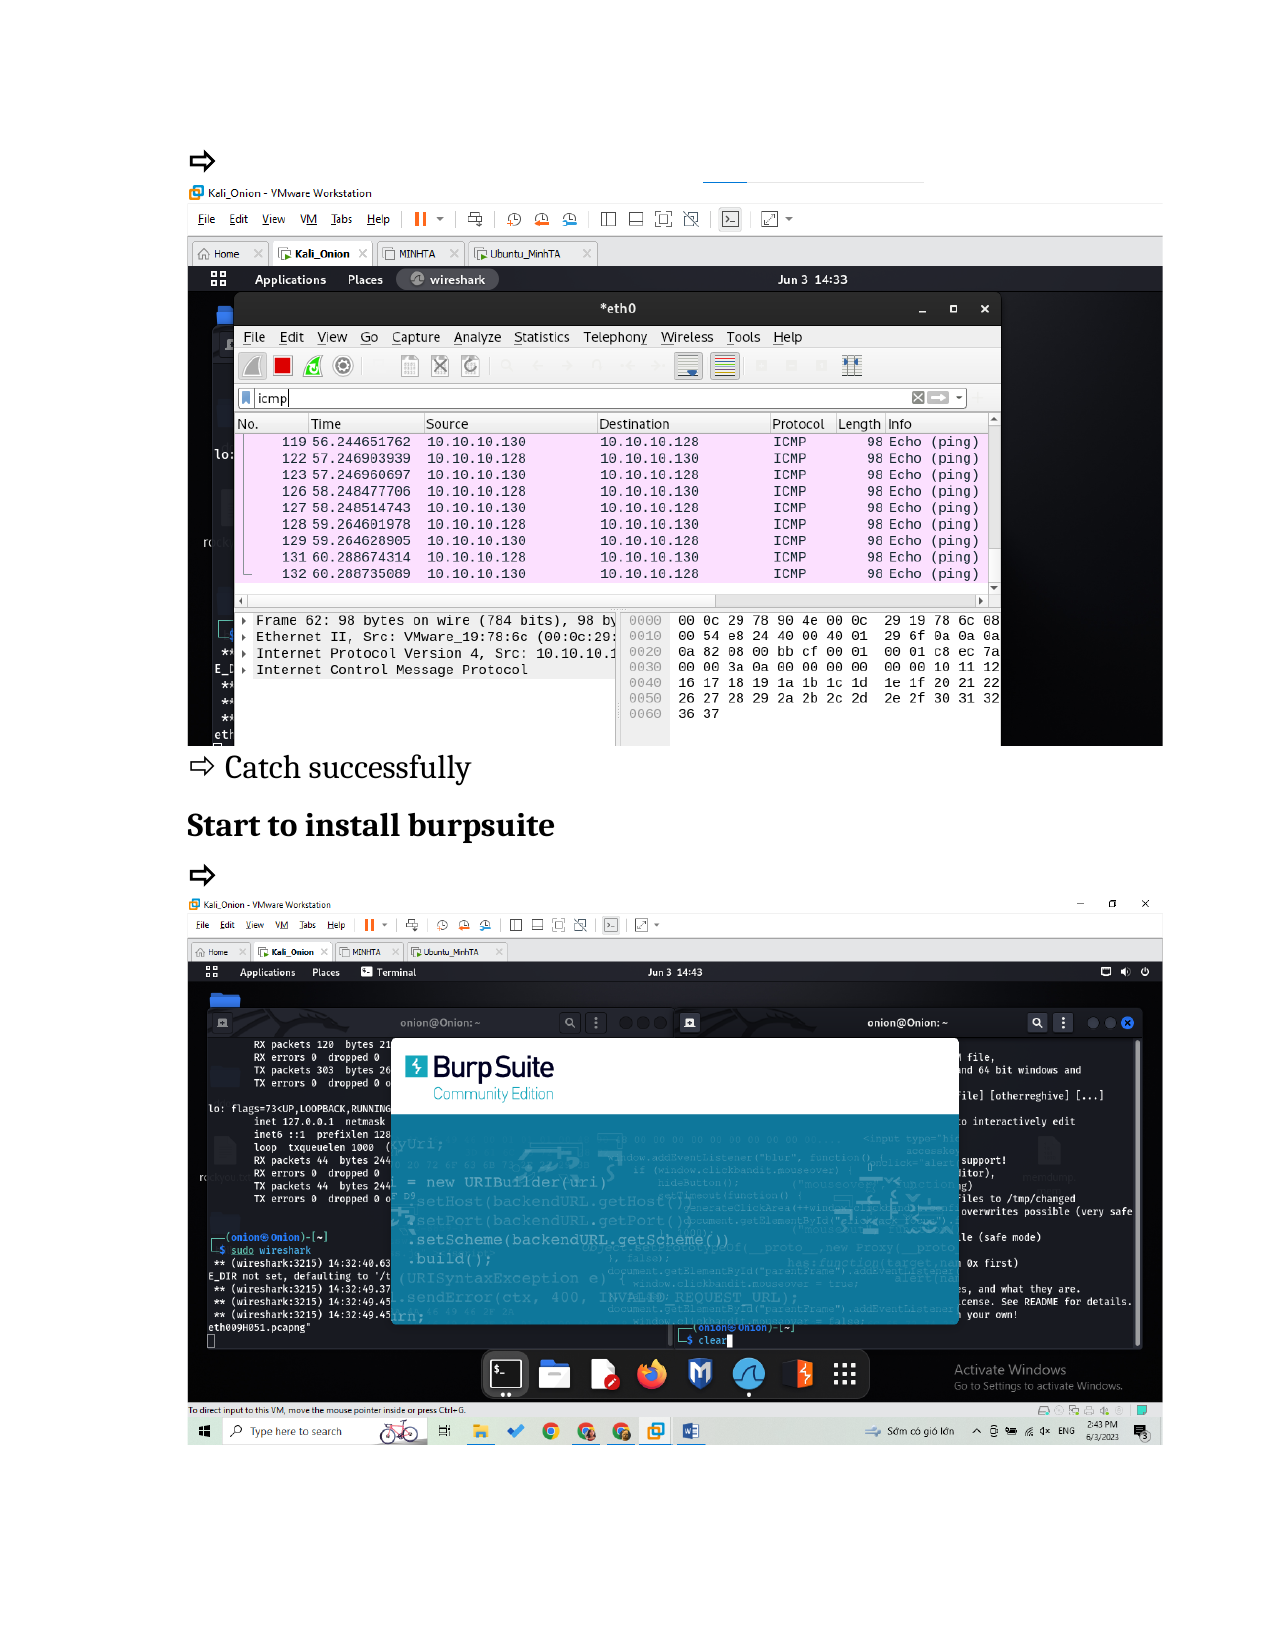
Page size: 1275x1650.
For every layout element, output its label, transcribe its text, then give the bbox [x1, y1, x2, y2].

picture [187, 182, 1163, 746]
text Start to install burpsuite [187, 806, 1125, 844]
list Catch successfully [187, 748, 1125, 786]
picture [187, 896, 1163, 1445]
